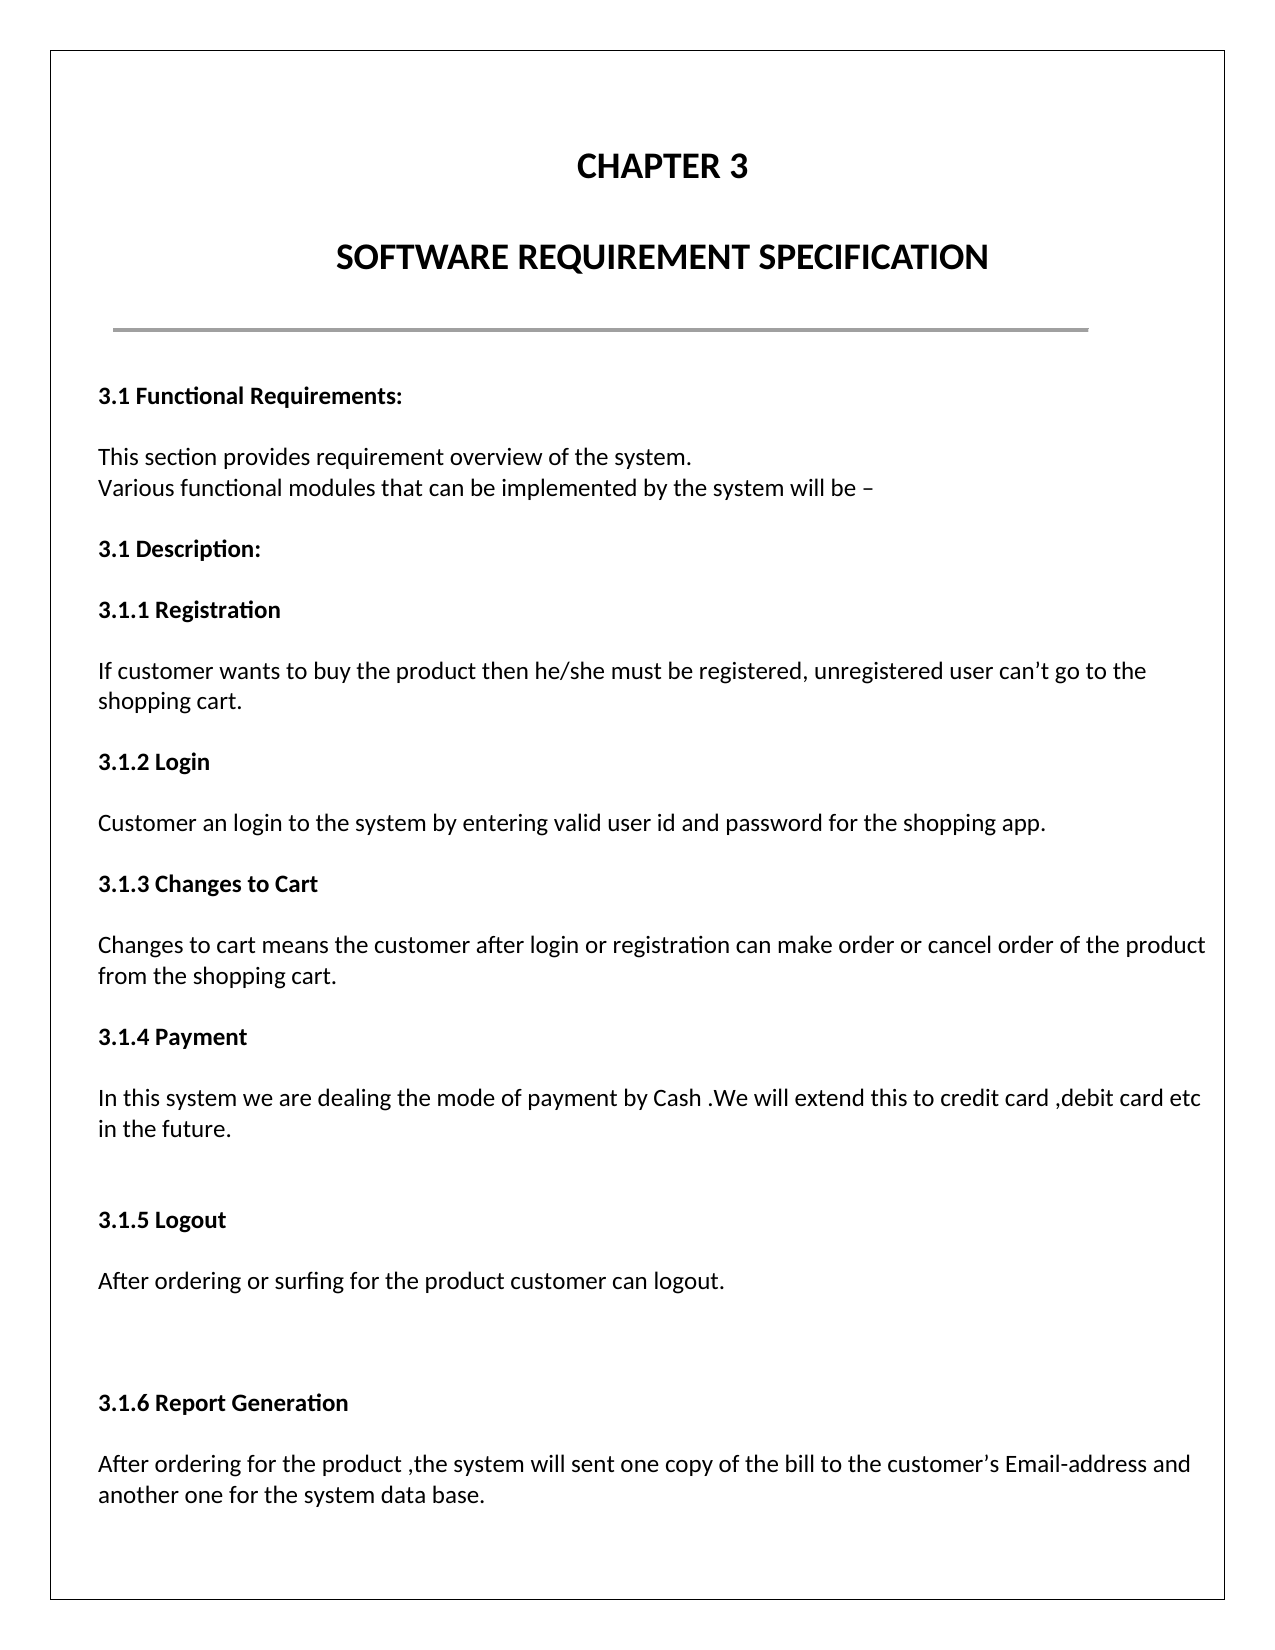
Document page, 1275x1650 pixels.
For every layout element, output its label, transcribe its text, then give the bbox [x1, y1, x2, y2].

text 3.1.3 Changes to Cart [98, 869, 1213, 899]
text 3.1.1 Registration [98, 594, 1213, 624]
text If customer wants to buy the product then he/she must be registered, unregistered user can’t go to the shopping cart. [98, 655, 1213, 716]
text 3.1.6 Report Generation [98, 1387, 1213, 1418]
text 3.1 Description: [98, 533, 1213, 563]
text Various functional modules that can be implemented by the system will be – [98, 472, 1213, 502]
text After ordering or surfing for the product customer can logout. [98, 1265, 1213, 1296]
text Changes to cart means the customer after login or registration can make order or cancel order of the product from the shopping cart. [98, 930, 1213, 991]
text This section provides requirement overview of the system. [98, 441, 1213, 472]
text CHAPTER 3 [98, 142, 1224, 187]
text In this system we are dealing the mode of payment by Cash .We will extend this to credit card ,debit card etc in the future. [98, 1082, 1213, 1143]
text 3.1.5 Logout [98, 1204, 1213, 1235]
text SOFTWARE REQUIREMENT SPECIFICATION [98, 233, 1224, 279]
picture [110, 326, 1090, 334]
text 3.1 Functional Requirements: [98, 380, 1213, 411]
text After ordering for the product ,the system will sent one copy of the bill to the customer’s Email-address and another one for the system data base. [98, 1448, 1213, 1509]
text 3.1.4 Payment [98, 1021, 1213, 1052]
text 3.1.2 Login [98, 747, 1213, 777]
text Customer an login to the system by entering valid user id and password for the shopping app. [98, 808, 1213, 838]
